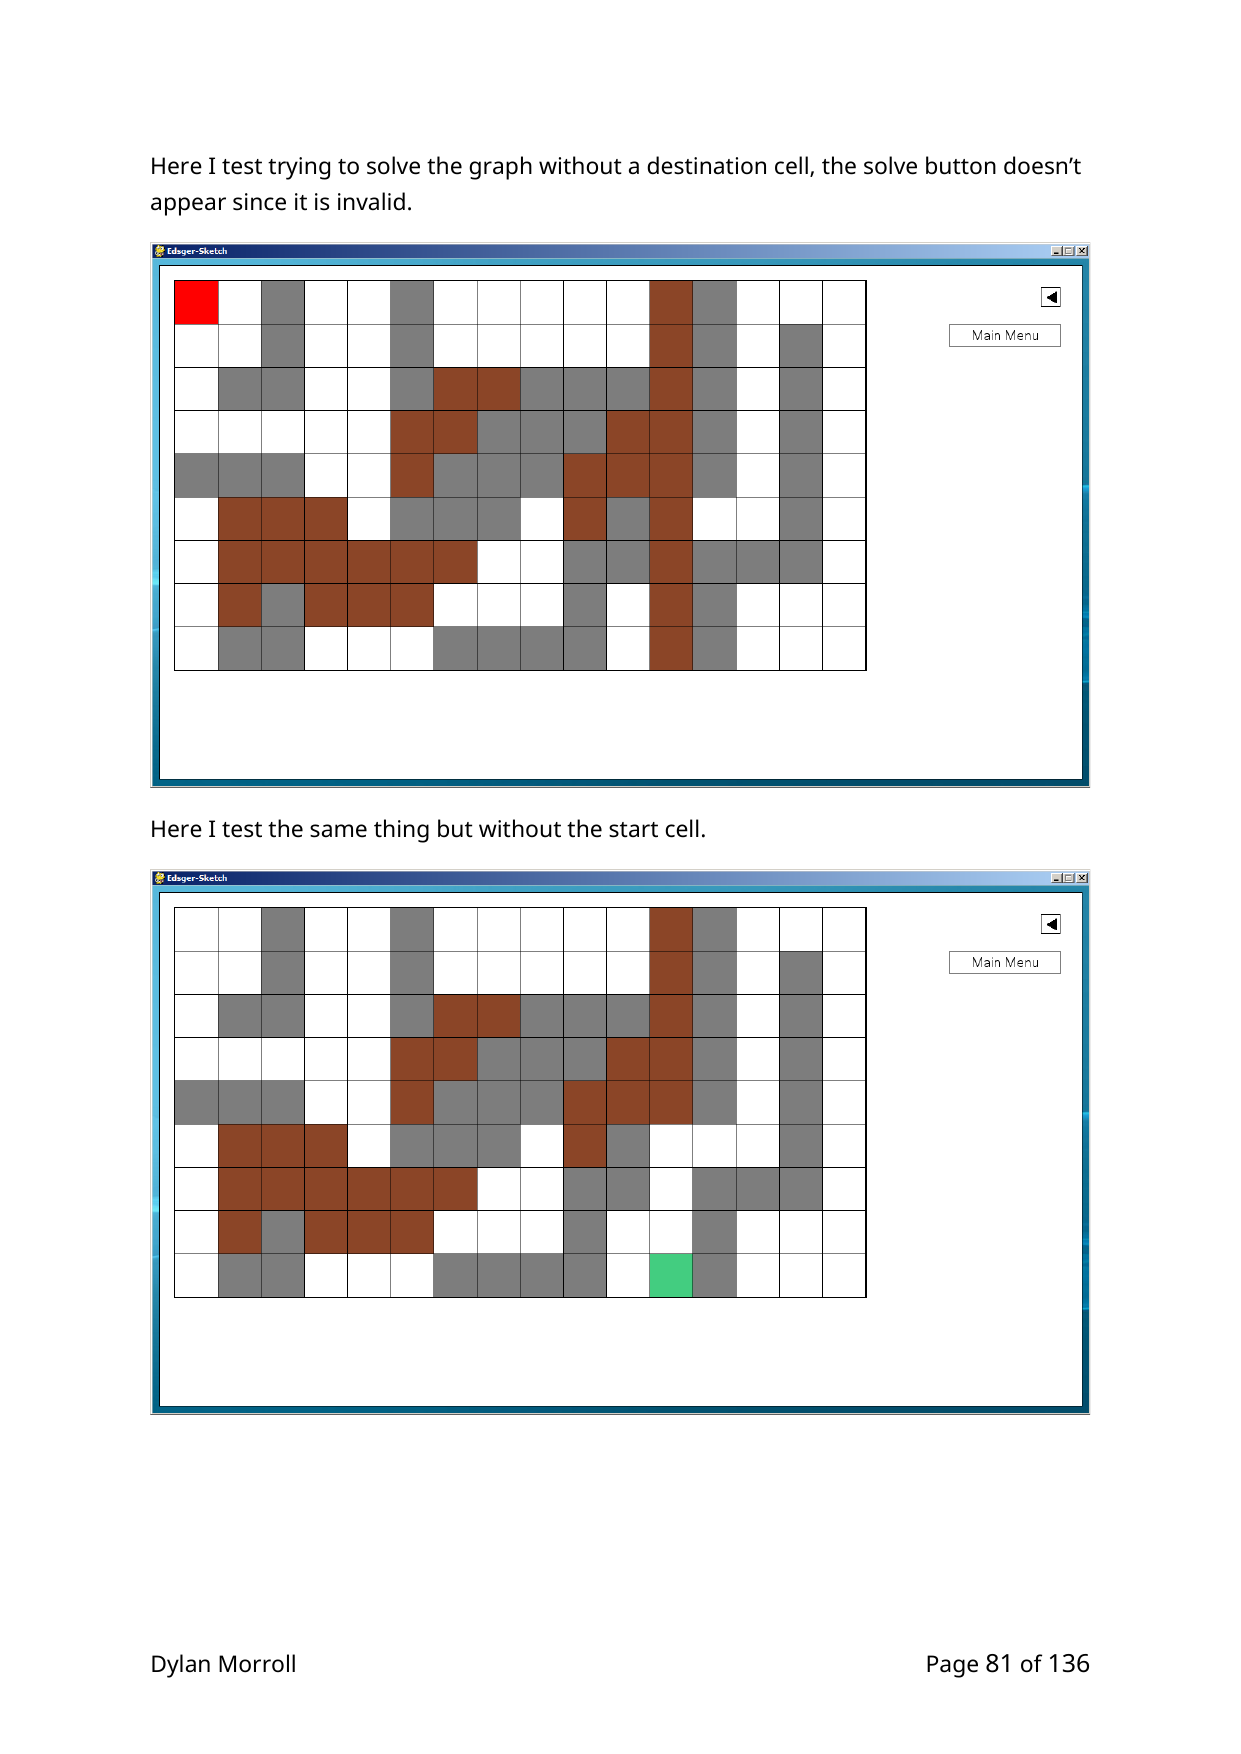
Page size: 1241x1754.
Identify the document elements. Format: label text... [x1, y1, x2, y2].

picture [150, 242, 1091, 788]
text Here I test trying to solve the graph without a destination cell, the solve button doesn’t appear since it is invalid. [150, 150, 1090, 217]
picture [150, 869, 1091, 1415]
text Here I test the same thing but without the start cell. [150, 813, 1090, 844]
